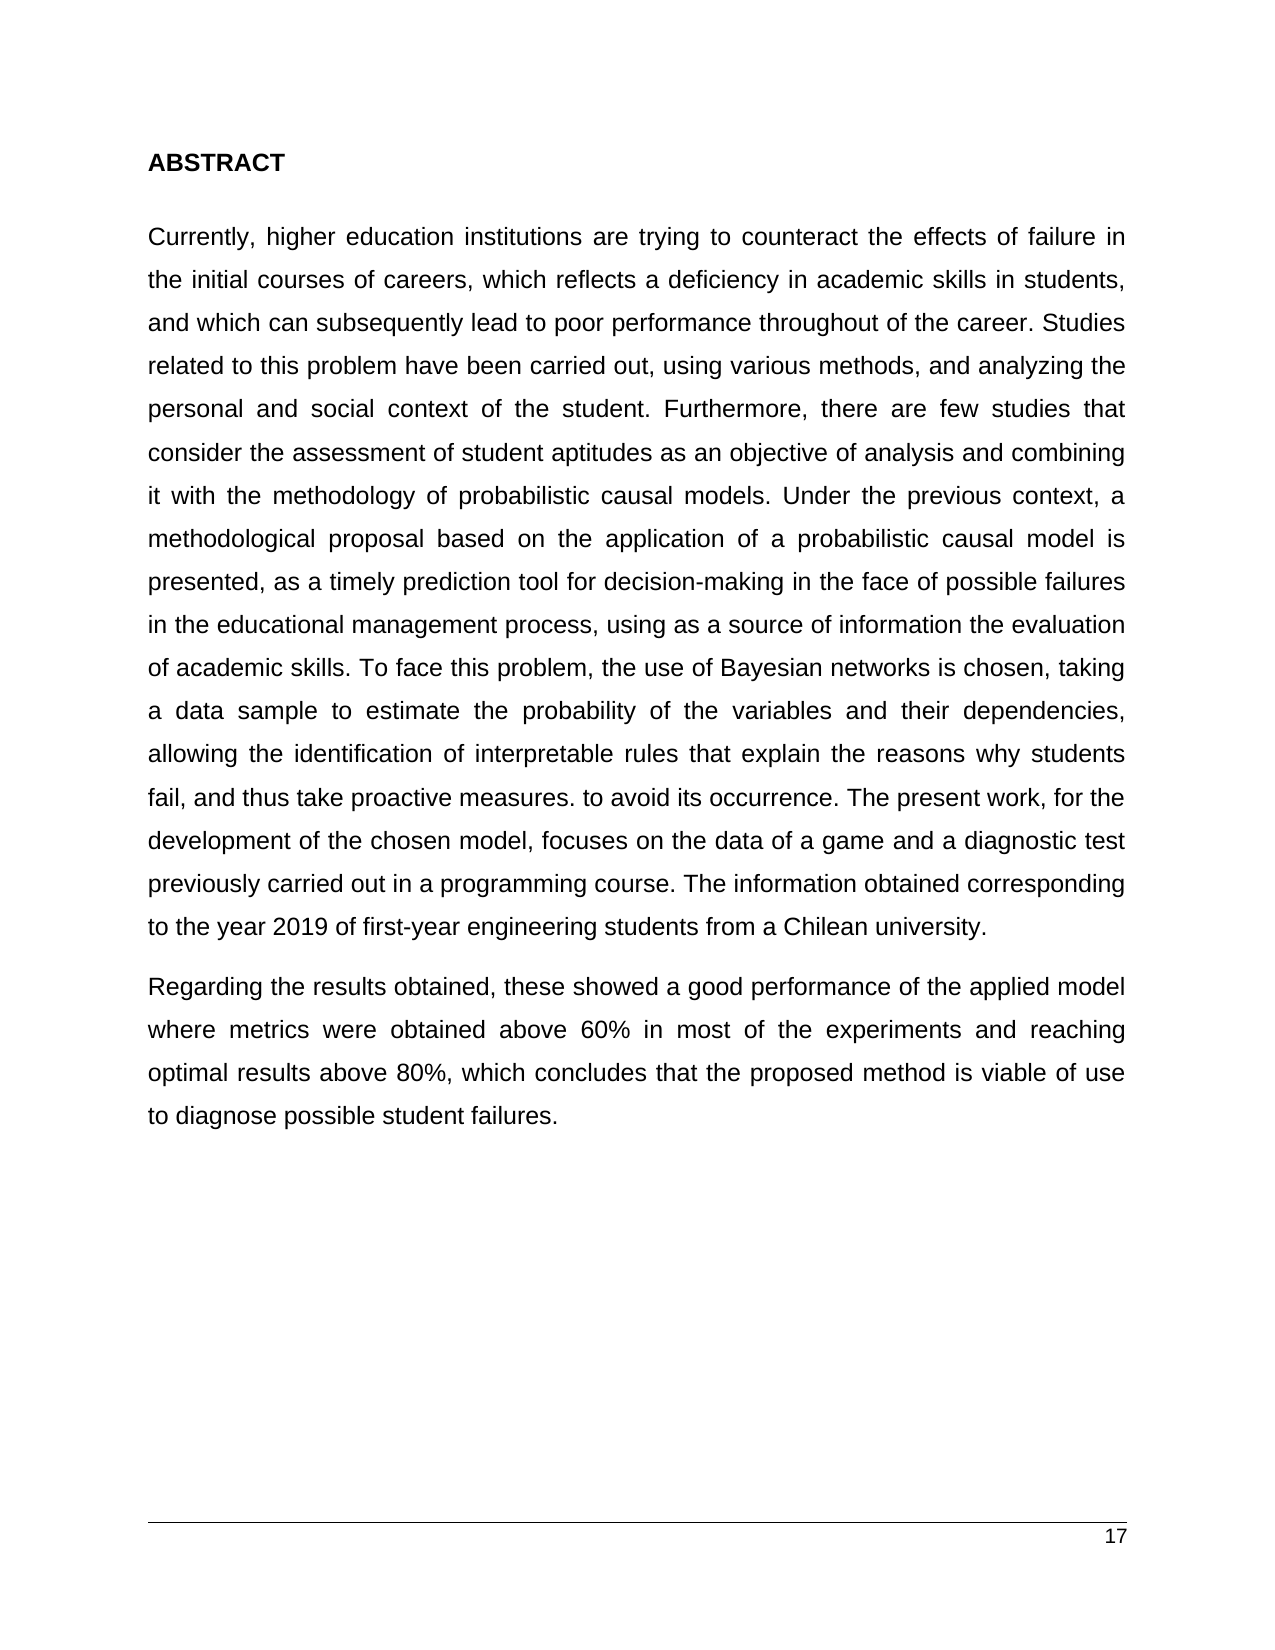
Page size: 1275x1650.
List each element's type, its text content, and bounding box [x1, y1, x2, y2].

text ABSTRACT [148, 148, 1127, 176]
text Regarding the results obtained, these showed a good performance of the applied model where metrics were obtained above 60% in most of the experiments and reaching optimal results above 80%, which concludes that the proposed method is viable of use to diagnose possible student failures. [148, 972, 1127, 1130]
text Currently, higher education institutions are trying to counteract the effects of failure in the initial courses of careers, which reflects a deficiency in academic skills in students, and which can subsequently lead to poor performance throughout of the career. Studies related to this problem have been carried out, using various methods, and analyzing the personal and social context of the student. Furthermore, there are few studies that consider the assessment of student aptitudes as an objective of analysis and combining it with the methodology of probabilistic causal models. Under the previous context, a methodological proposal based on the application of a probabilistic causal model is presented, as a timely prediction tool for decision-making in the face of possible failures in the educational management process, using as a source of information the evaluation of academic skills. To face this problem, the use of Bayesian networks is chosen, taking a data sample to estimate the probability of the variables and their dependencies, allowing the identification of interpretable rules that explain the reasons why students fail, and thus take proactive measures. to avoid its occurrence. The present work, for the development of the chosen model, focuses on the data of a game and a diagnostic test previously carried out in a programming course. The information obtained corresponding to the year 2019 of first-year engineering students from a Chilean university. [148, 222, 1127, 941]
